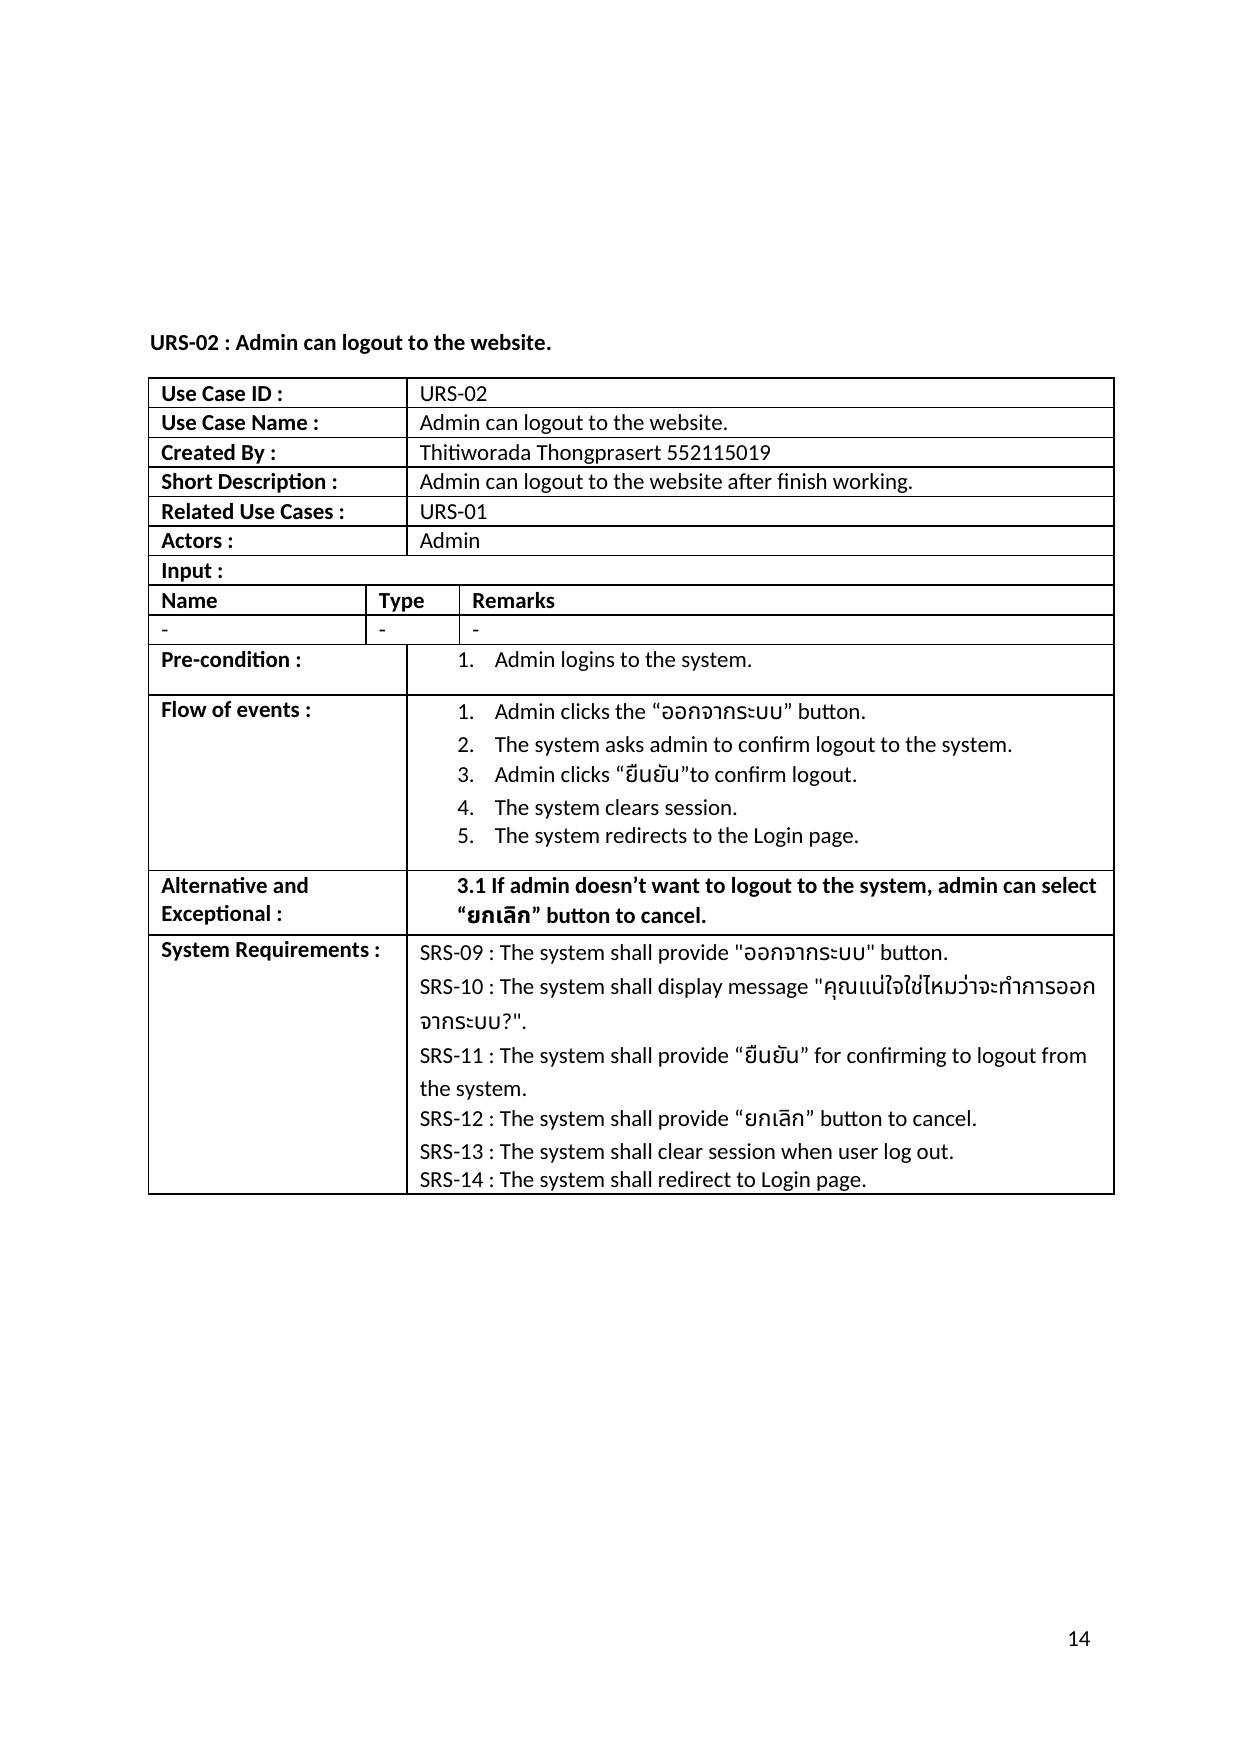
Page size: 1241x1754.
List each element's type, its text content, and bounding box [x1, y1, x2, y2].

table_cell SRS-09 : The system shall provide "ออกจากระบบ" button. SRS-10 : The system shall display message "คุณแน่ใจใช่ไหมว่าจะทำการออกจากระบบ?". SRS-11 : The system shall provide “ยืนยัน” for confirming to logout from the system. SRS-12 : The system shall provide “ยกเลิก” button to cancel. SRS-13 : The system shall clear session when user log out. SRS-14 : The system shall redirect to Login page. [408, 936, 1113, 1193]
table_cell System Requirements : [149, 936, 406, 1193]
table_cell Alternative and Exceptional : [149, 871, 406, 934]
table_header URS-02 [408, 379, 1113, 407]
table_cell - [460, 616, 1113, 643]
table_cell - [367, 616, 459, 643]
table_cell Admin [408, 527, 1113, 555]
table_cell Flow of events : [149, 696, 406, 870]
table_cell Remarks [460, 586, 1113, 614]
table_cell Admin clicks the “ออกจากระบบ” button. The system asks admin to confirm logout to the system. Admin clicks “ยืนยัน”to confirm logout. The system clears session. The system redirects to the Login page. [408, 696, 1113, 870]
table_cell Actors : [149, 527, 406, 555]
table_cell - [149, 616, 365, 643]
table_cell Input : [149, 556, 1113, 584]
table_cell Related Use Cases : [149, 497, 406, 525]
table_cell Name [149, 586, 365, 614]
table_cell Short Description : [149, 468, 406, 496]
table_cell Admin can logout to the website after finish working. [408, 468, 1113, 496]
table_cell Created By : [149, 438, 406, 466]
table_cell Admin logins to the system. [408, 645, 1113, 694]
table_header Use Case ID : [149, 379, 406, 407]
table_cell URS-01 [408, 497, 1113, 525]
table_cell Thitiworada Thongprasert 552115019 [408, 438, 1113, 466]
text URS-02 : Admin can logout to the website. [150, 328, 1090, 356]
table_cell Use Case Name : [149, 408, 406, 436]
table_cell Pre-condition : [149, 645, 406, 694]
table_cell 3.1 If admin doesn’t want to logout to the system, admin can select “ยกเลิก” button to cancel. [408, 871, 1113, 934]
table_cell Admin can logout to the website. [408, 408, 1113, 436]
table_cell Type [367, 586, 459, 614]
